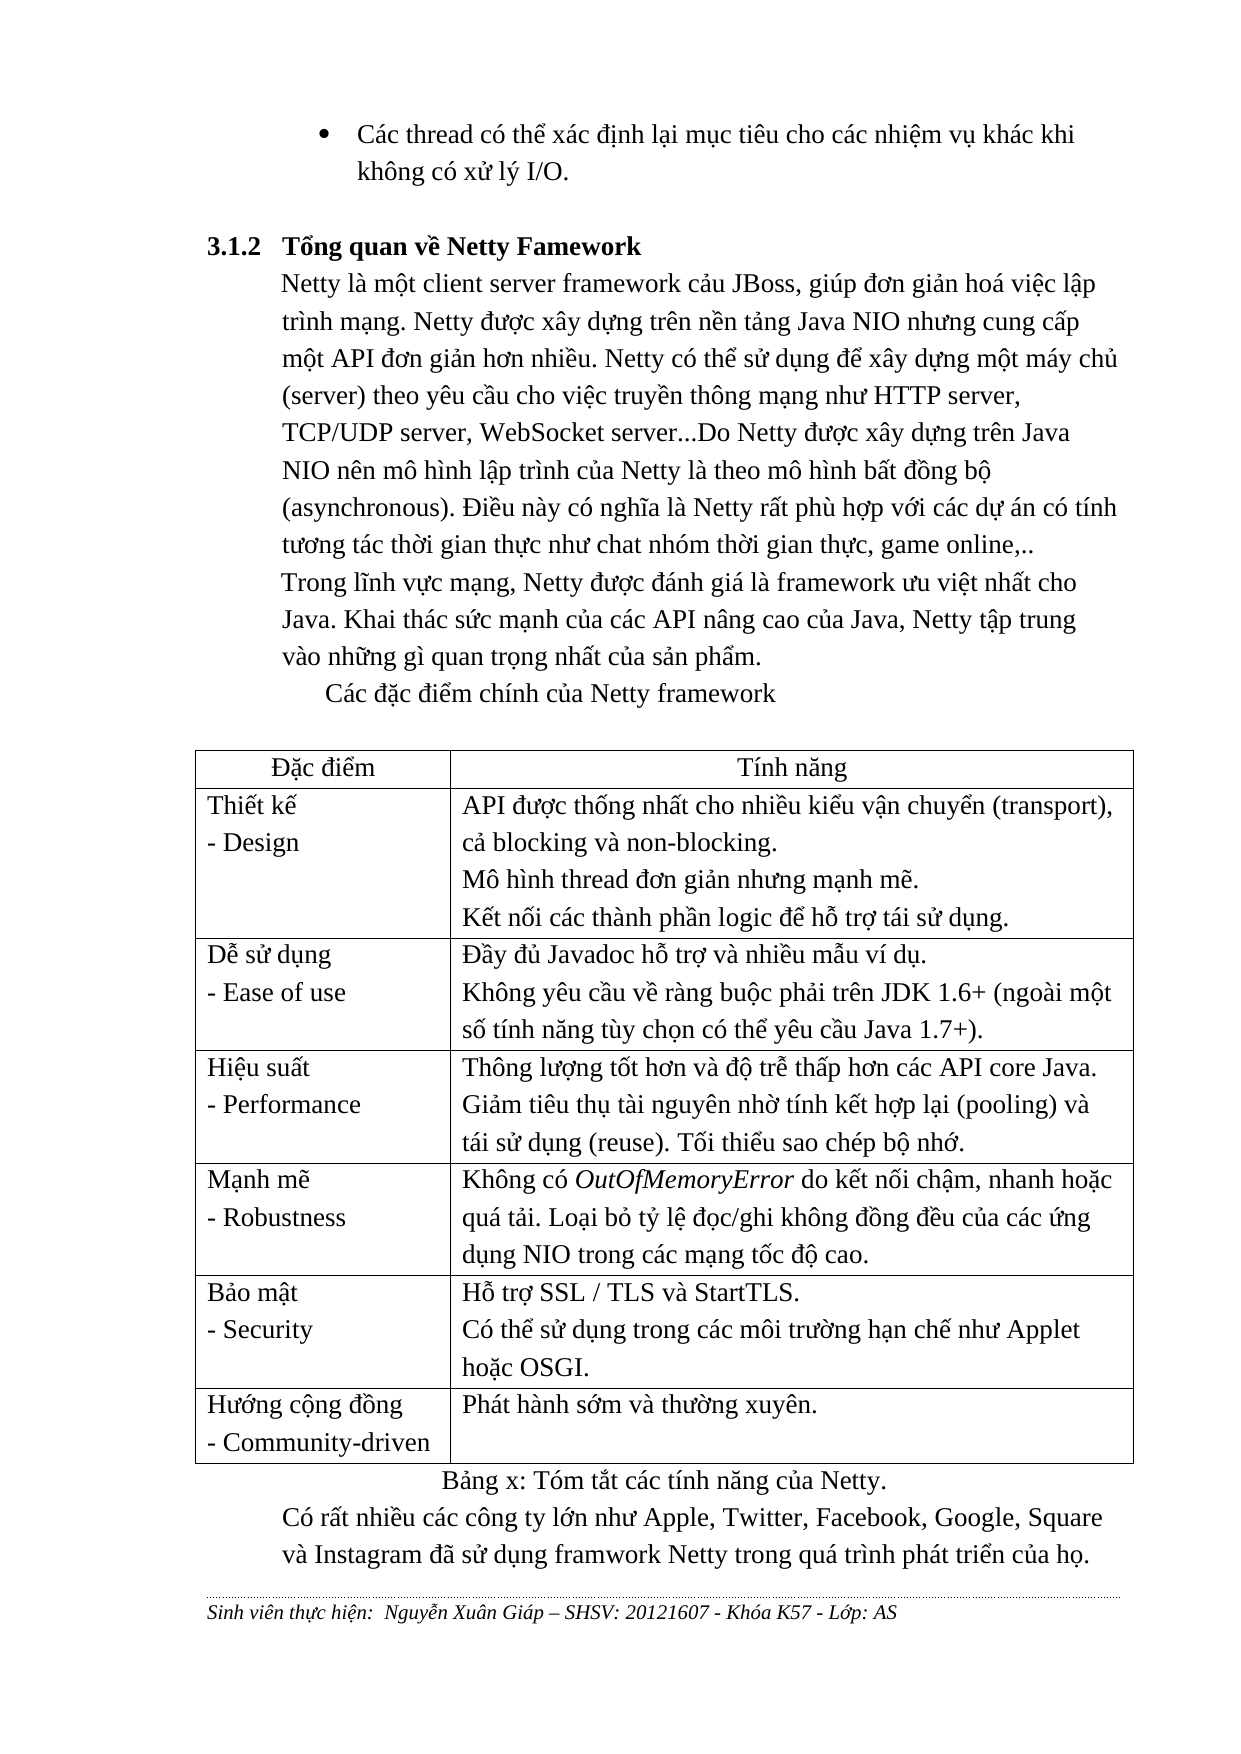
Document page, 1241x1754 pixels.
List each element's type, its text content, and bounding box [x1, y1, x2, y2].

text Bảng x: Tóm tắt các tính năng của Netty. [207, 1464, 1122, 1495]
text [207, 1501, 1122, 1569]
text Các đặc điểm chính của Netty framework [281, 678, 1122, 709]
table_cell API được thống nhất cho nhiều kiểu vận chuyển (transport), cả blocking và non-blocking. Mô hình thread đơn giản nhưng mạnh mẽ. Kết nối các thành phần logic để hỗ trợ tái sử dụng. [451, 789, 1133, 937]
table_cell Dễ sử dụng - Ease of use [196, 939, 450, 1050]
table_header Tính năng [451, 751, 1133, 788]
table_cell Không có OutOfMemoryError do kết nối chậm, nhanh hoặc quá tải. Loại bỏ tỷ lệ đọc/ghi không đồng đều của các ứng dụng NIO trong các mạng tốc độ cao. [451, 1164, 1133, 1275]
list Các thread có thể xác định lại mục tiêu cho các nhiệm vụ khác khi không có xử lý I/O. [319, 118, 1122, 187]
table_cell Hướng cộng đồng - Community-driven [196, 1389, 450, 1463]
table_cell Hiệu suất - Performance [196, 1051, 450, 1162]
table_cell Bảo mật - Security [196, 1276, 450, 1387]
table_header Đặc điểm [196, 751, 450, 788]
table_cell Thông lượng tốt hơn và độ trễ thấp hơn các API core Java. Giảm tiêu thụ tài nguyên nhờ tính kết hợp lại (pooling) và tái sử dụng (reuse). Tối thiểu sao chép bộ nhớ. [451, 1051, 1133, 1162]
table_cell Hỗ trợ SSL / TLS và StartTLS. Có thể sử dụng trong các môi trường hạn chế như Applet hoặc OSGI. [451, 1276, 1133, 1387]
text Trong lĩnh vực mạng, Netty được đánh giá là framework ưu việt nhất cho Java. Khai thác sức mạnh của các API nâng cao của Java, Netty tập trung vào những gì quan trọng nhất của sản phẩm. [281, 566, 1122, 671]
text Netty là một client server framework cảu JBoss, giúp đơn giản hoá việc lập trình mạng. Netty được xây dựng trên nền tảng Java NIO nhưng cung cấp một API đơn giản hơn nhiều. Netty có thể sử dụng để xây dựng một máy chủ (server) theo yêu cầu cho việc truyền thông mạng như HTTP server, TCP/UDP server, WebSocket server...Do Netty được xây dựng trên Java NIO nên mô hình lập trình của Netty là theo mô hình bất đồng bộ (asynchronous). Điều này có nghĩa là Netty rất phù hợp với các dự án có tính tương tác thời gian thực như chat nhóm thời gian thực, game online,.. [281, 267, 1122, 559]
table_cell Mạnh mẽ - Robustness [196, 1164, 450, 1275]
text 3.1.2 Tổng quan về Netty Famework [207, 230, 1122, 261]
table_cell Phát hành sớm và thường xuyên. [451, 1389, 1133, 1463]
table_cell Đầy đủ Javadoc hỗ trợ và nhiều mẫu ví dụ. Không yêu cầu về ràng buộc phải trên JDK 1.6+ (ngoài một số tính năng tùy chọn có thể yêu cầu Java 1.7+). [451, 939, 1133, 1050]
table_cell Thiết kế - Design [196, 789, 450, 937]
